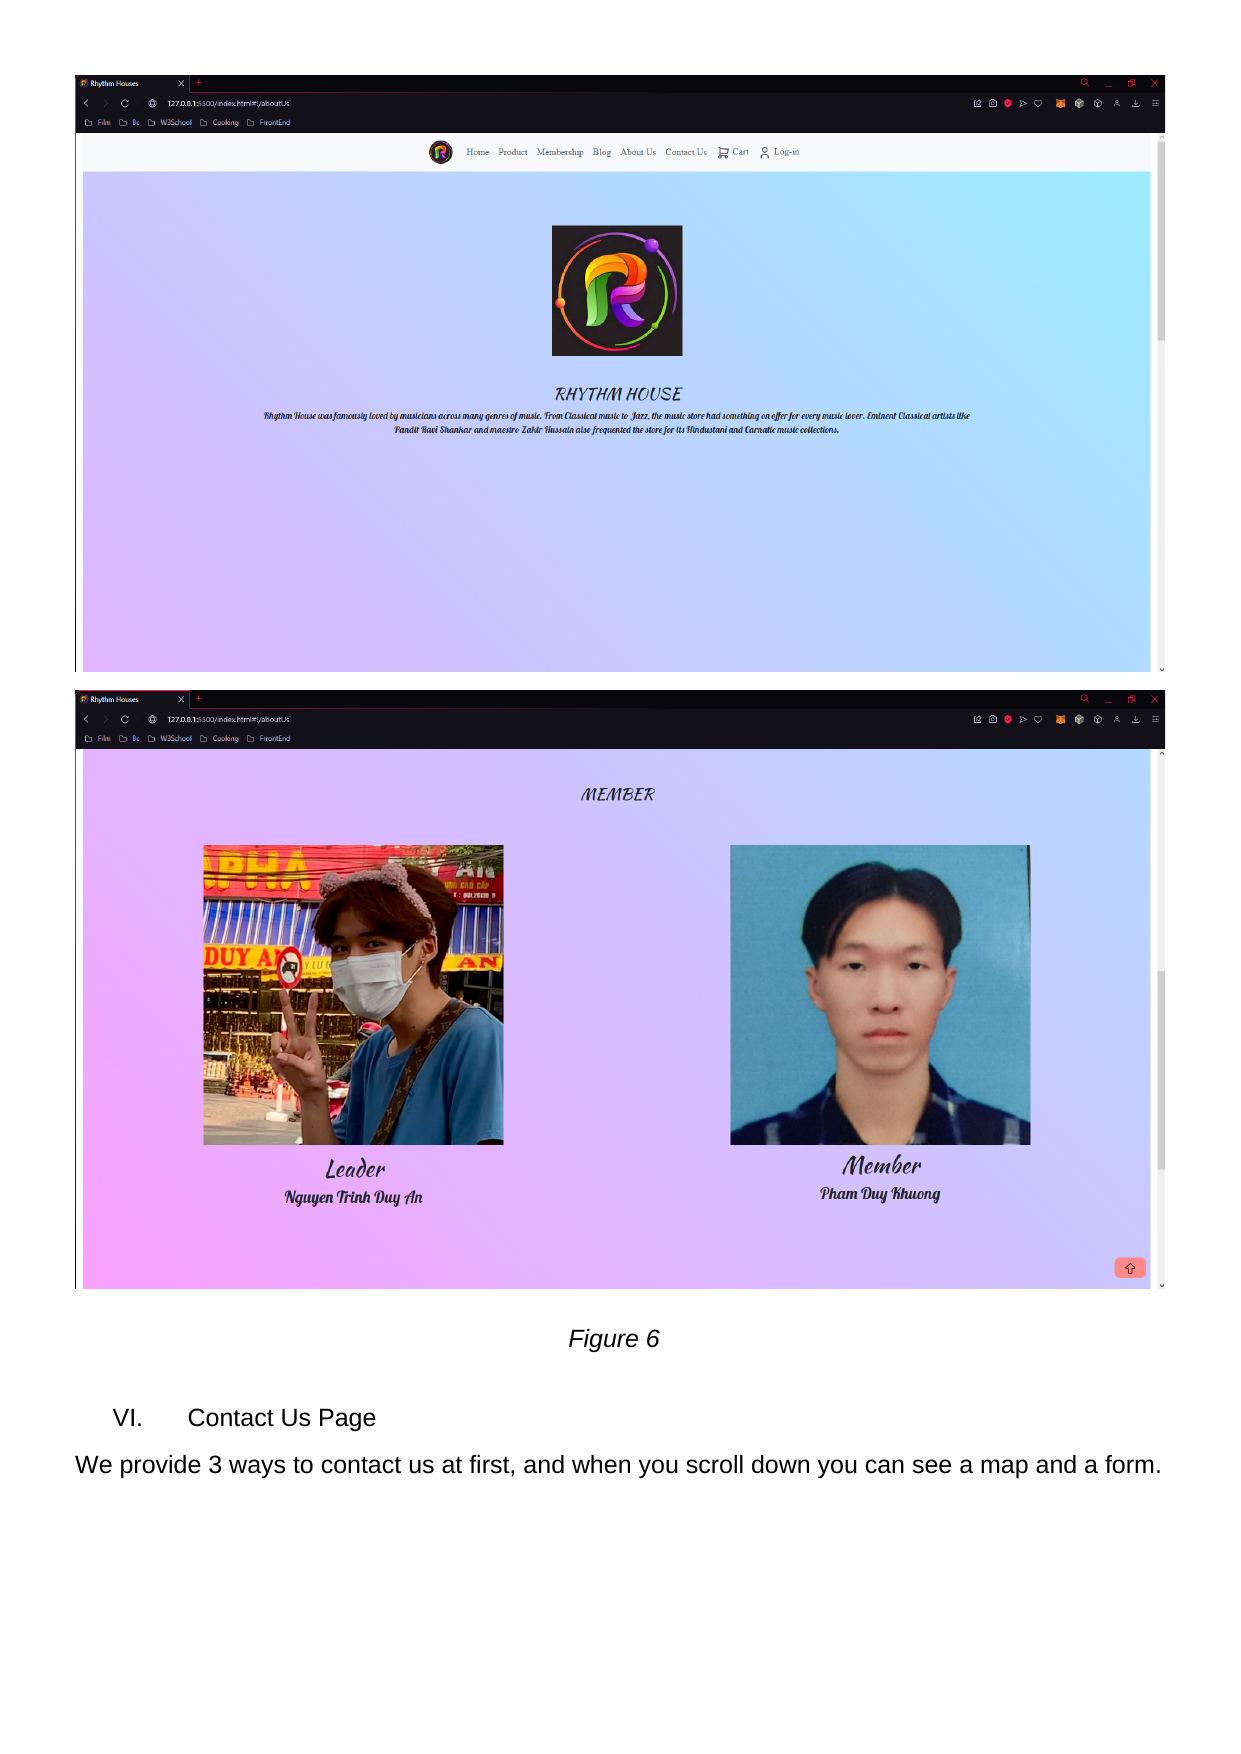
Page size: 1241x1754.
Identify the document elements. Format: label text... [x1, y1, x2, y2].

text We provide 3 ways to contact us at first, and when you scroll down you can see a map and a form. [75, 1451, 1165, 1479]
list Contact Us Page [112, 1403, 1165, 1432]
picture [75, 75, 1166, 672]
picture [75, 690, 1166, 1289]
